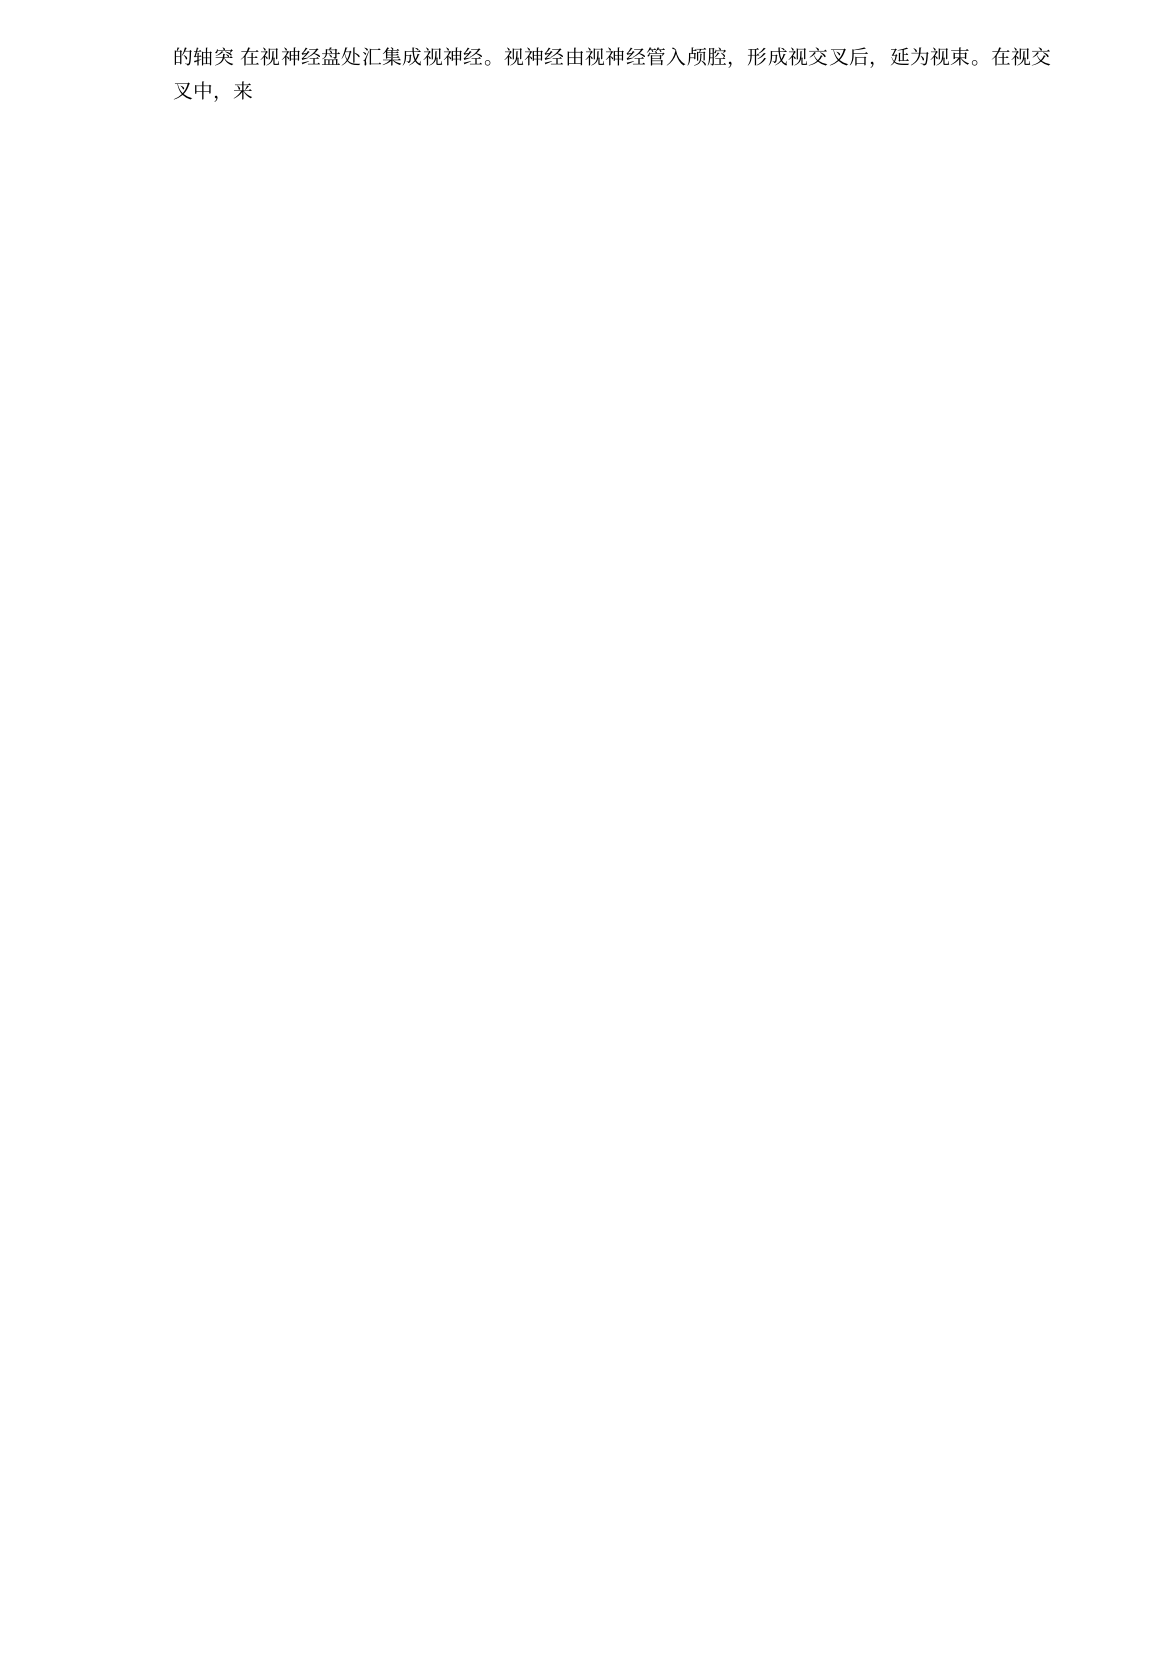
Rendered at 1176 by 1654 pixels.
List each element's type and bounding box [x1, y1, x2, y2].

text [173, 42, 1069, 104]
